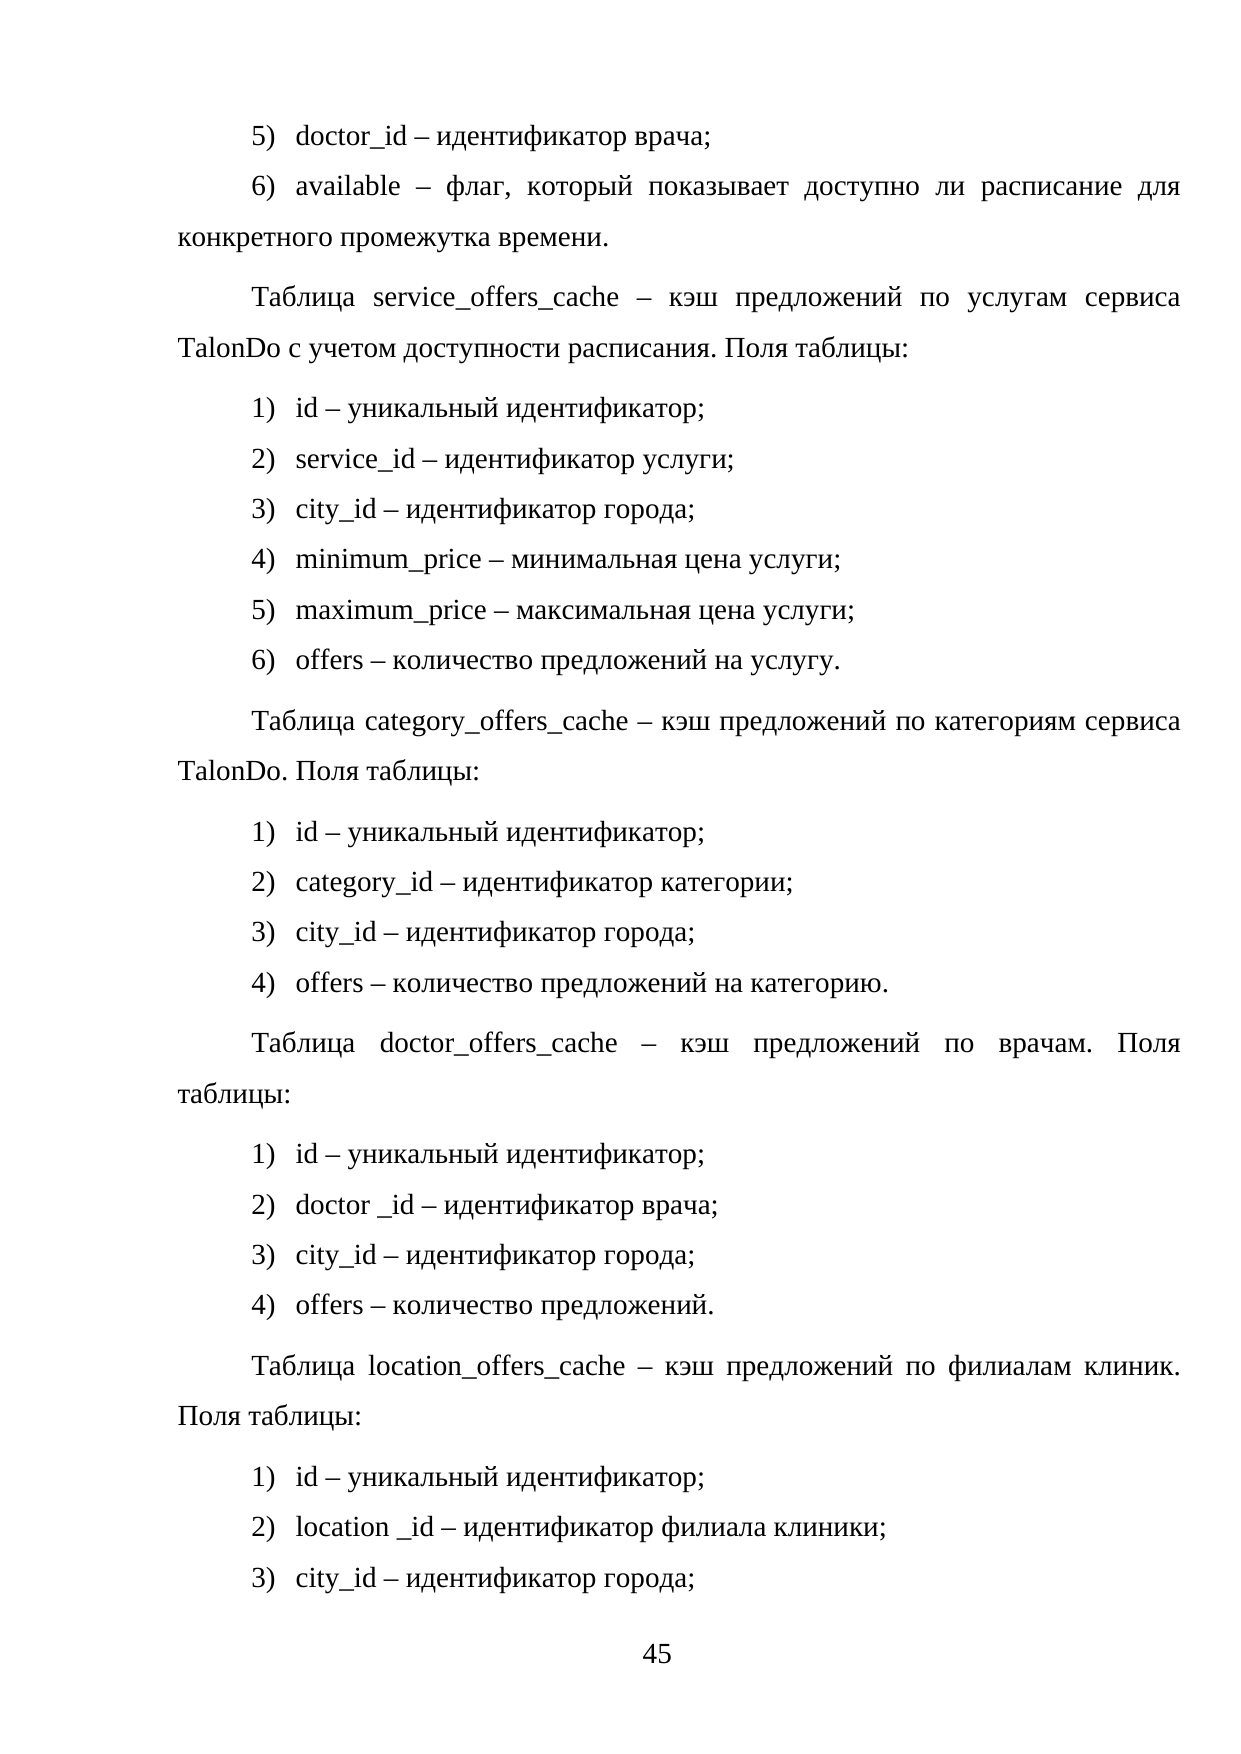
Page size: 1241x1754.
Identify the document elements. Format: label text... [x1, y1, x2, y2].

list id – уникальный идентификатор; [177, 814, 1181, 847]
list minimum_price – минимальная цена услуги; [177, 541, 1181, 575]
list maximum_price – максимальная цена услуги; [177, 592, 1181, 625]
text Таблица doctor_offers_cache – кэш предложений по врачам. Поля таблицы: [177, 1026, 1181, 1109]
list category_id – идентификатор категории; [177, 864, 1181, 898]
list id – уникальный идентификатор; [177, 391, 1181, 424]
list city_id – идентификатор города; [177, 491, 1181, 525]
list city_id – идентификатор города; [177, 1237, 1181, 1271]
list doctor_id – идентификатор врача; [177, 118, 1181, 152]
list city_id – идентификатор города; [177, 914, 1181, 948]
list offers – количество предложений на услугу. [177, 642, 1181, 676]
list offers – количество предложений. [177, 1287, 1181, 1321]
list service_id – идентификатор услуги; [177, 441, 1181, 474]
list doctor _id – идентификатор врача; [177, 1187, 1181, 1220]
text Таблица service_offers_cache – кэш предложений по услугам сервиса TalonDo с учетом доступности расписания. Поля таблицы: [177, 279, 1181, 363]
list id – уникальный идентификатор; [177, 1137, 1181, 1170]
text Таблица location_offers_cache – кэш предложений по филиалам клиник. Поля таблицы: [177, 1348, 1181, 1432]
list available – флаг, который показывает доступно ли расписание для конкретного промежутка времени. [177, 168, 1181, 252]
list id – уникальный идентификатор; [177, 1459, 1181, 1493]
text Таблица category_offers_cache – кэш предложений по категориям сервиса TalonDo. Поля таблицы: [177, 703, 1181, 787]
list location _id – идентификатор филиала клиники; [177, 1509, 1181, 1543]
list offers – количество предложений на категорию. [177, 965, 1181, 998]
list city_id – идентификатор города; [251, 1560, 1181, 1593]
